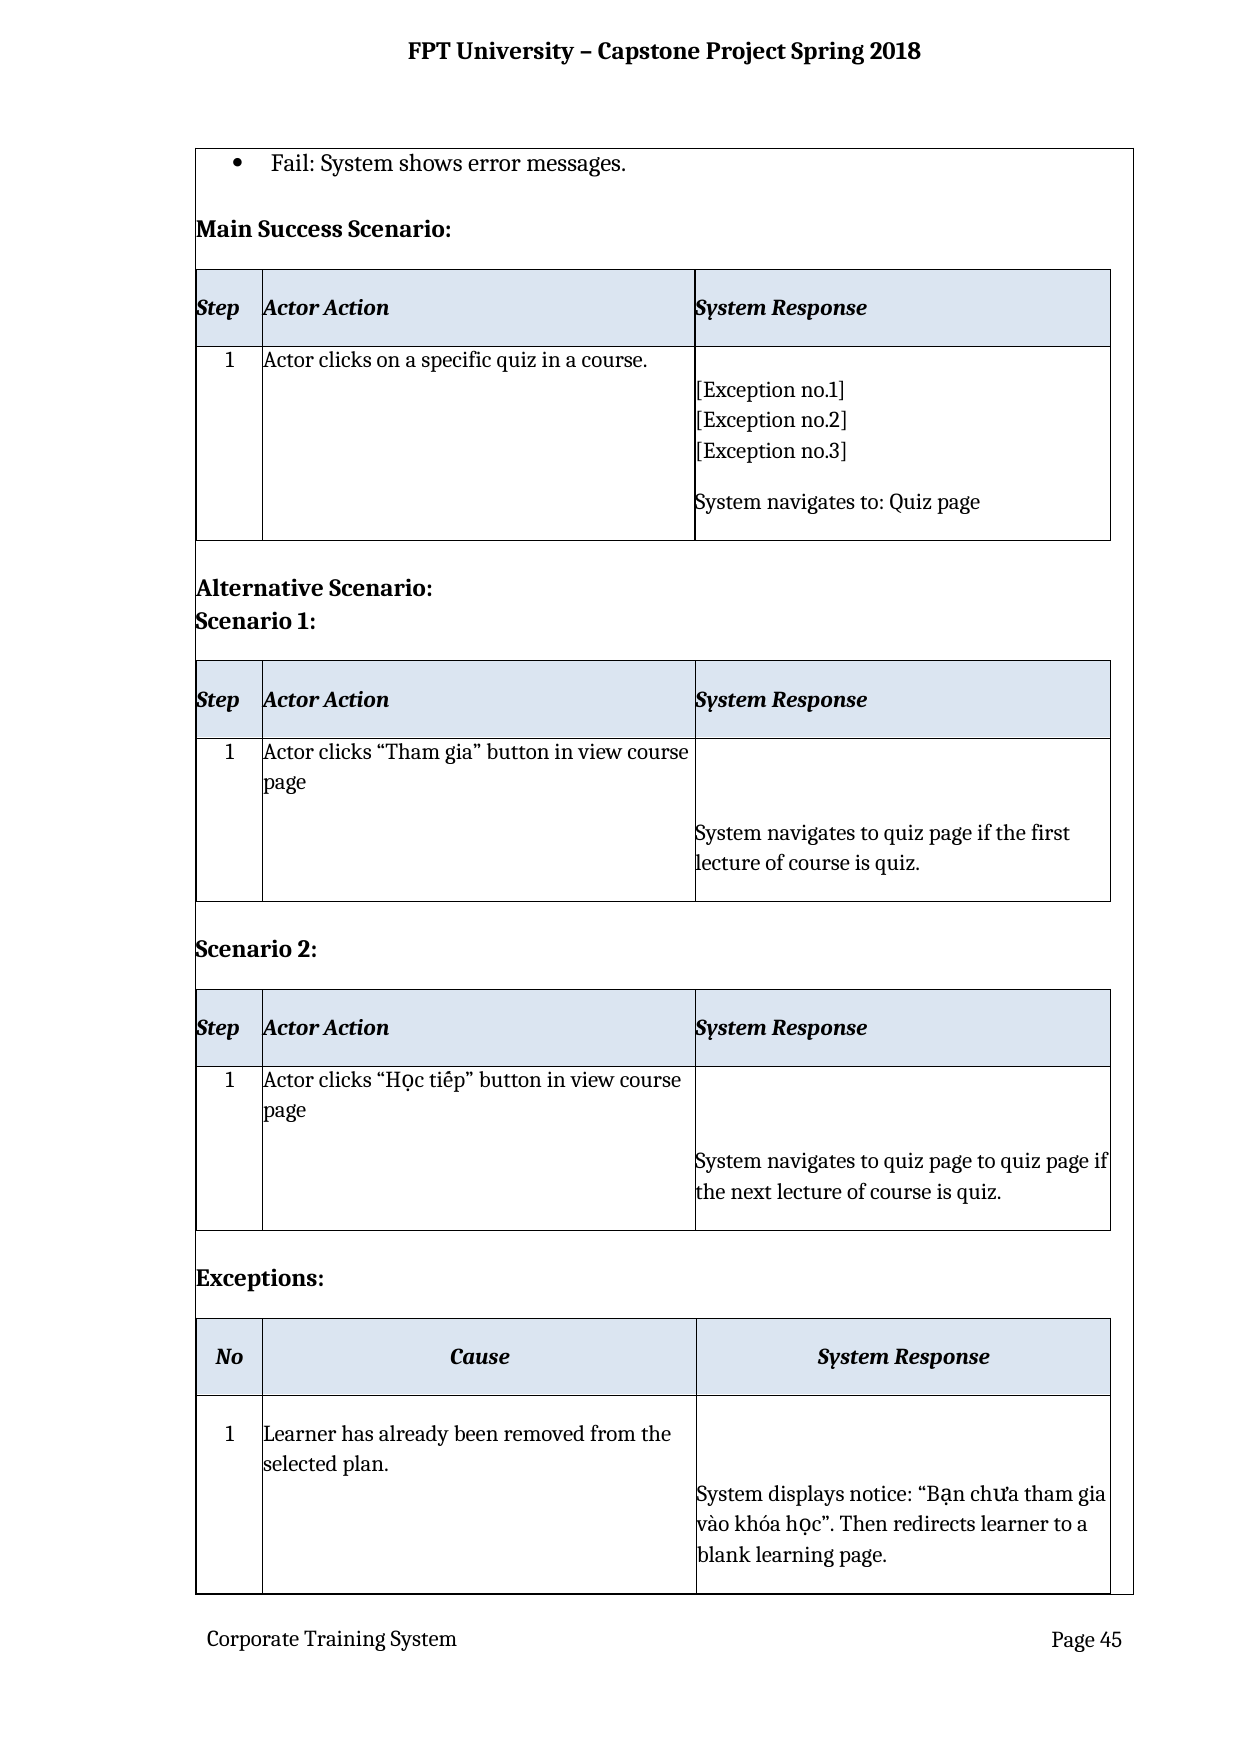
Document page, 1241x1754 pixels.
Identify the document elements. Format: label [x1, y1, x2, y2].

table_cell [196, 149, 1133, 1593]
